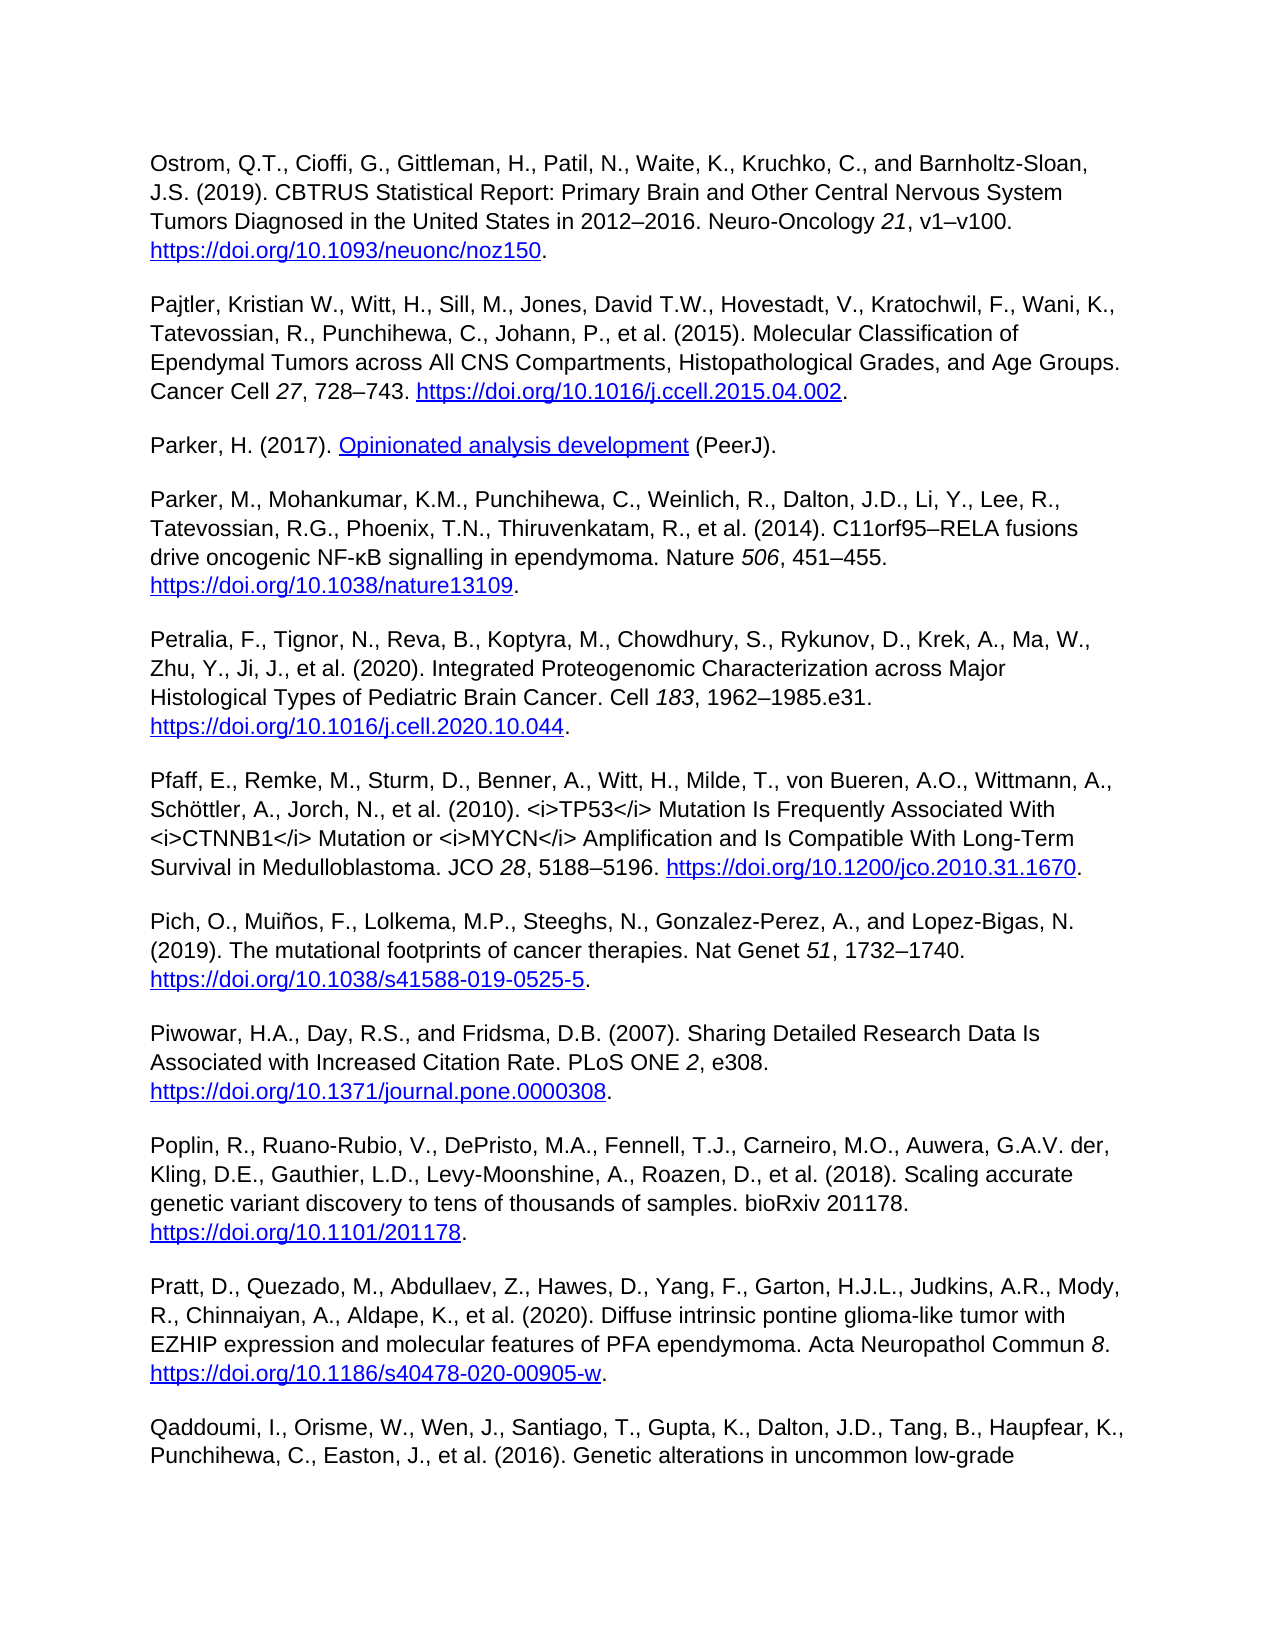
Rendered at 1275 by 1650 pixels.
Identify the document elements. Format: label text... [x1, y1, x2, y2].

text Pich, O., Muiños, F., Lolkema, M.P., Steeghs, N., Gonzalez-Perez, A., and Lopez-Bigas, N. (2019). The mutational footprints of cancer therapies. Nat Genet 51, 1732–1740. https://doi.org/10.1038/s41588-019-0525-5. [150, 908, 1125, 992]
text Pajtler, Kristian W., Witt, H., Sill, M., Jones, David T.W., Hovestadt, V., Kratochwil, F., Wani, K., Tatevossian, R., Punchihewa, C., Johann, P., et al. (2015). Molecular Classification of Ependymal Tumors across All CNS Compartments, Histopathological Grades, and Age Groups. Cancer Cell 27, 728–743. https://doi.org/10.1016/j.ccell.2015.04.002. [150, 291, 1125, 404]
text Ostrom, Q.T., Cioffi, G., Gittleman, H., Patil, N., Waite, K., Kruchko, C., and Barnholtz-Sloan, J.S. (2019). CBTRUS Statistical Report: Primary Brain and Other Central Nervous System Tumors Diagnosed in the United States in 2012–2016. Neuro-Oncology 21, v1–v100. https://doi.org/10.1093/neuonc/noz150. [150, 150, 1125, 263]
text Parker, H. (2017). Opinionated analysis development (PeerJ). [150, 432, 1125, 458]
text Piwowar, H.A., Day, R.S., and Fridsma, D.B. (2007). Sharing Detailed Research Data Is Associated with Increased Citation Rate. PLoS ONE 2, e308. https://doi.org/10.1371/journal.pone.0000308. [150, 1020, 1125, 1104]
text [150, 1413, 1125, 1469]
text Pratt, D., Quezado, M., Abdullaev, Z., Hawes, D., Yang, F., Garton, H.J.L., Judkins, A.R., Mody, R., Chinnaiyan, A., Aldape, K., et al. (2020). Diffuse intrinsic pontine glioma-like tumor with EZHIP expression and molecular features of PFA ependymoma. Acta Neuropathol Commun 8. https://doi.org/10.1186/s40478-020-00905-w. [150, 1273, 1125, 1386]
text Petralia, F., Tignor, N., Reva, B., Koptyra, M., Chowdhury, S., Rykunov, D., Krek, A., Ma, W., Zhu, Y., Ji, J., et al. (2020). Integrated Proteogenomic Characterization across Major Histological Types of Pediatric Brain Cancer. Cell 183, 1962–1985.e31. https://doi.org/10.1016/j.cell.2020.10.044. [150, 626, 1125, 740]
text Pfaff, E., Remke, M., Sturm, D., Benner, A., Witt, H., Milde, T., von Bueren, A.O., Wittmann, A., Schöttler, A., Jorch, N., et al. (2010). <i>TP53</i> Mutation Is Frequently Associated With <i>CTNNB1</i> Mutation or <i>MYCN</i> Amplification and Is Compatible With Long-Term Survival in Medulloblastoma. JCO 28, 5188–5196. https://doi.org/10.1200/jco.2010.31.1670. [150, 767, 1125, 881]
text Poplin, R., Ruano-Rubio, V., DePristo, M.A., Fennell, T.J., Carneiro, M.O., Auwera, G.A.V. der, Kling, D.E., Gauthier, L.D., Levy-Moonshine, A., Roazen, D., et al. (2018). Scaling accurate genetic variant discovery to tens of thousands of samples. bioRxiv 201178. https://doi.org/10.1101/201178. [150, 1132, 1125, 1245]
text Parker, M., Mohankumar, K.M., Punchihewa, C., Weinlich, R., Dalton, J.D., Li, Y., Lee, R., Tatevossian, R.G., Phoenix, T.N., Thiruvenkatam, R., et al. (2014). C11orf95–RELA fusions drive oncogenic NF-κB signalling in ependymoma. Nature 506, 451–455. https://doi.org/10.1038/nature13109. [150, 486, 1125, 599]
